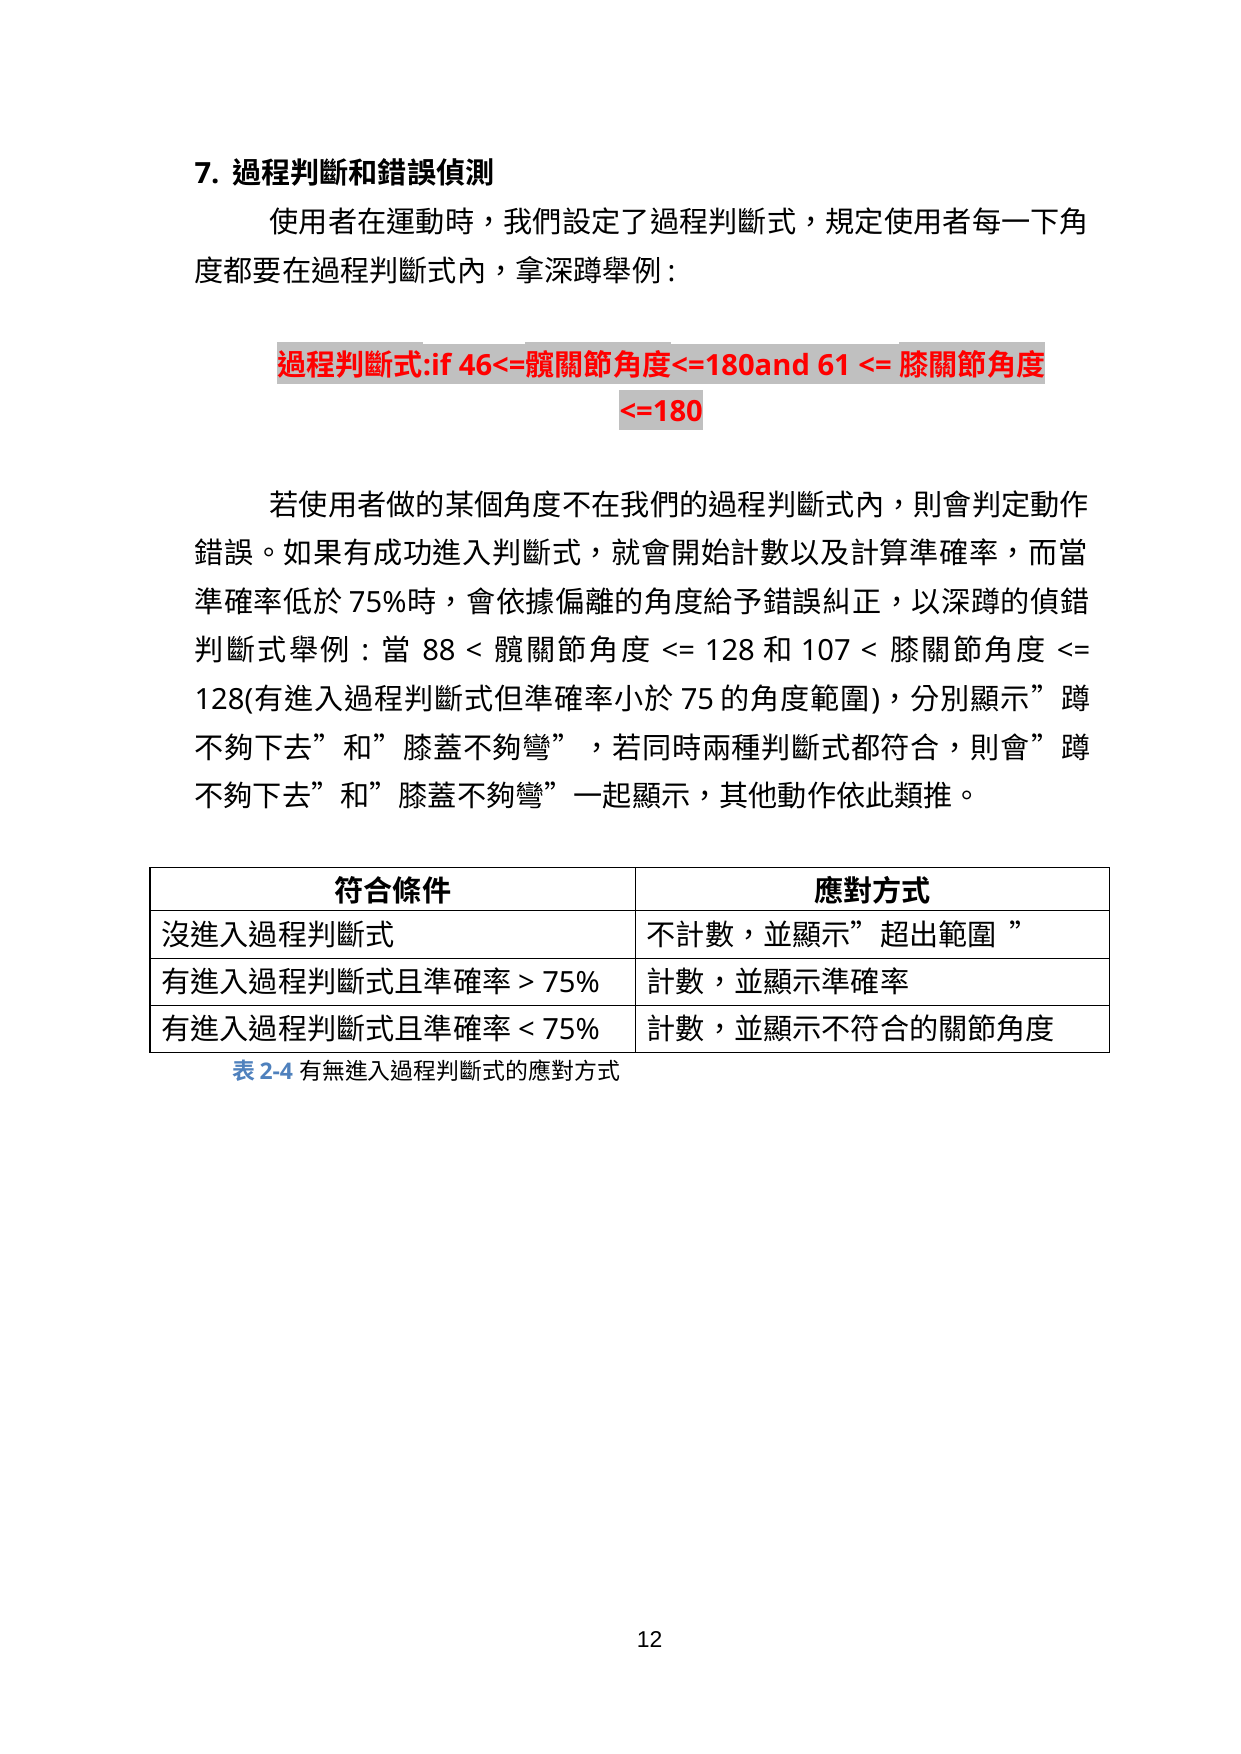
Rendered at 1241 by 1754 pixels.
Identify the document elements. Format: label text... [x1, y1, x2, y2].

table_cell 有進入過程判斷式且準確率 > 75% [151, 959, 635, 1005]
table_cell 有進入過程判斷式且準確率 < 75% [151, 1006, 635, 1052]
table_cell 計數，並顯示不符合的關節角度 [636, 1006, 1109, 1052]
list 過程判斷式:if 46<=髖關節角度<=180and 61 <= 膝關節角度 <=180 [232, 342, 1090, 430]
table_header 應對方式 [636, 868, 1109, 910]
table_cell 計數，並顯示準確率 [636, 959, 1109, 1005]
list 表2-4 有無進入過程判斷式的應對方式 [232, 1053, 1090, 1086]
text 使用者在運動時，我們設定了過程判斷式，規定使用者每一下角度都要在過程判斷式內，拿深蹲舉例 : [194, 199, 1090, 290]
list 過程判斷和錯誤偵測 [194, 150, 1090, 192]
text 若使用者做的某個角度不在我們的過程判斷式內，則會判定動作錯誤。如果有成功進入判斷式，就會開始計數以及計算準確率，而當準確率低於75%時，會依據偏離的角度給予錯誤糾正，以深蹲的偵錯判斷式舉例 : 當 88 < 髖關節角度 <= 128和107 < 膝關節角度 <= 128(有進入過程判斷式但準確率小於75的角度範圍)，分別顯示”蹲不夠下去”和”膝蓋不夠彎”，若同時兩種判斷式都符合，則會”蹲不夠下去”和”膝蓋不夠彎”一起顯示，其他動作依此類推。 [194, 481, 1090, 815]
table_cell 沒進入過程判斷式 [151, 911, 635, 957]
table_header 符合條件 [151, 868, 635, 910]
table_cell 不計數，並顯示”超出範圍 ” [636, 911, 1109, 957]
